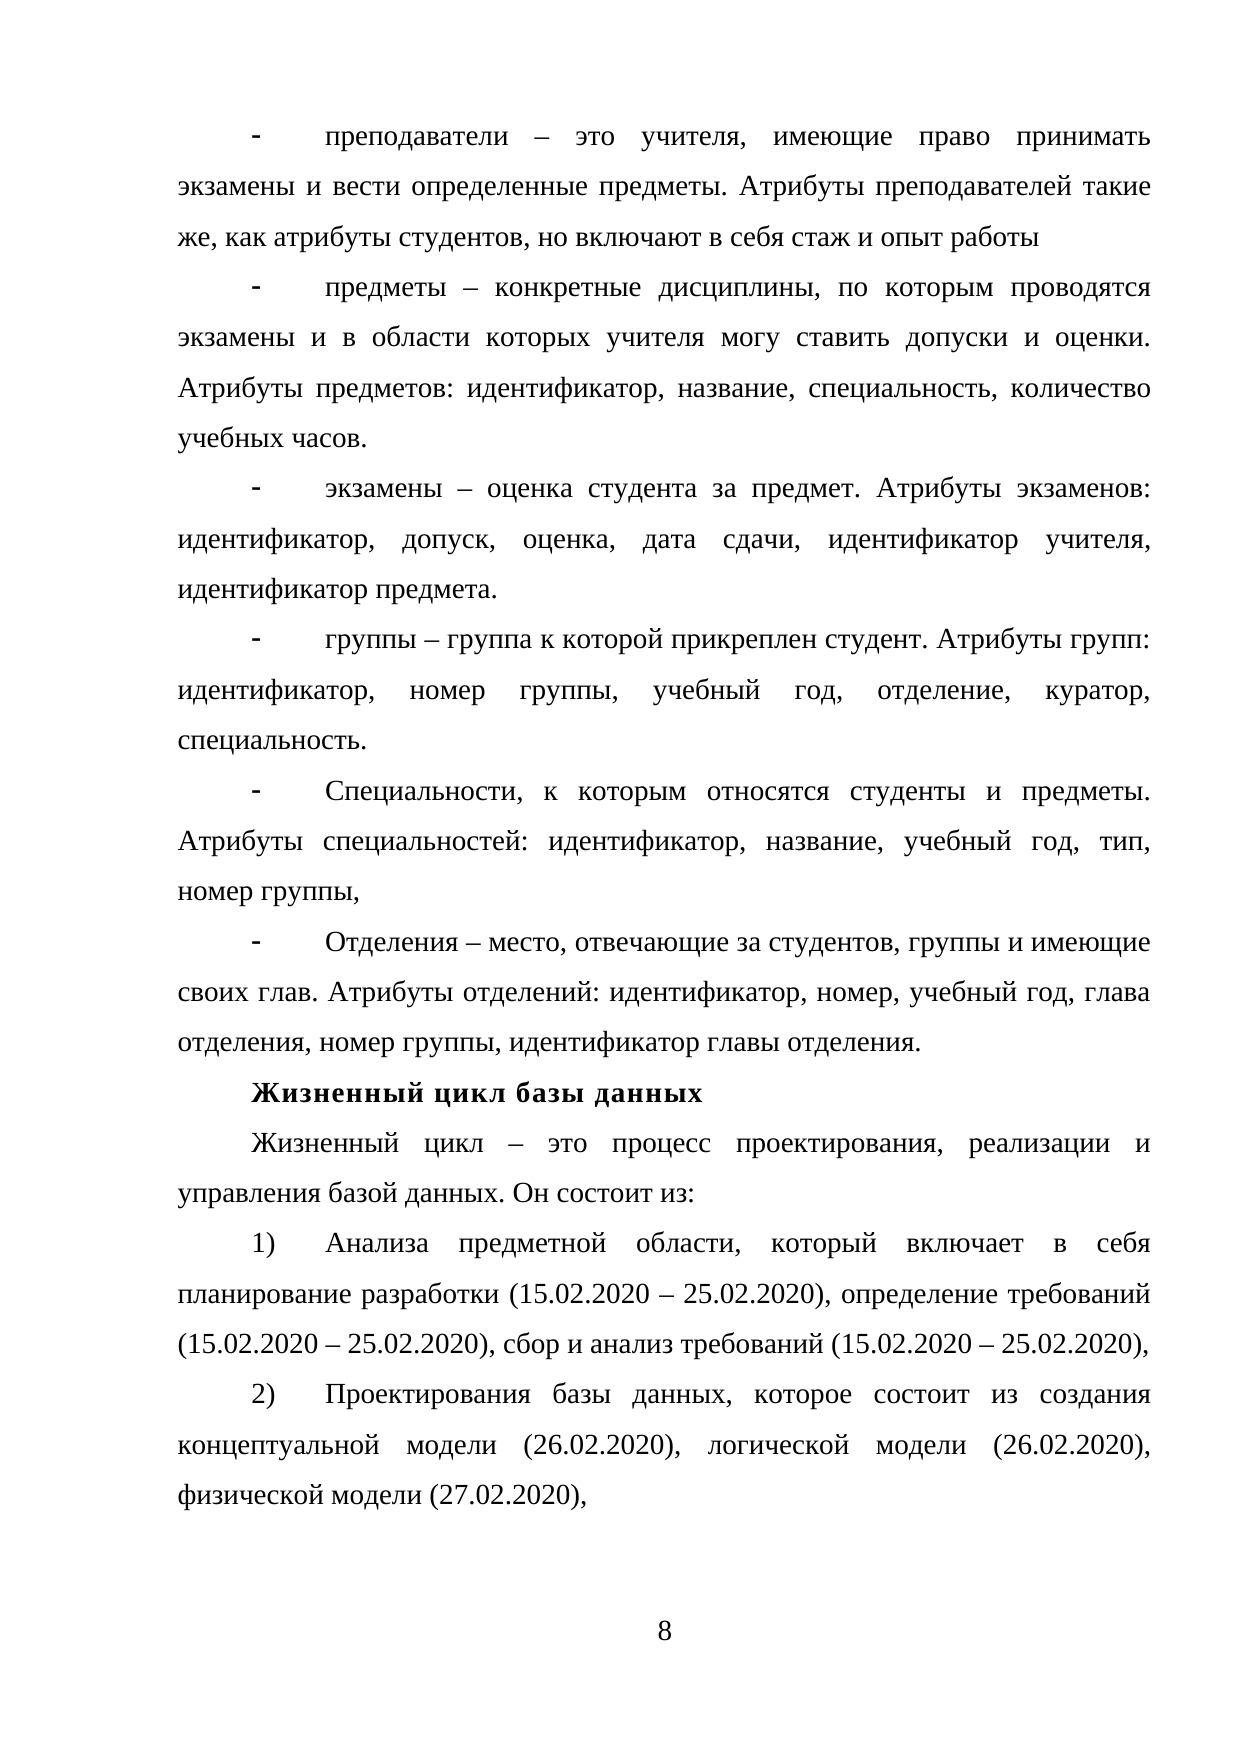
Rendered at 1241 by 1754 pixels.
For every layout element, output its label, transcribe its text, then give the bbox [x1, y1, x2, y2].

list преподаватели – это учителя, имеющие право принимать экзамены и вести определенные предметы. Атрибуты преподавателей такие же, как атрибуты студентов, но включают в себя стаж и опыт работы [177, 118, 1152, 252]
list Анализа предметной области, который включает в себя планирование разработки (15.02.2020 – 25.02.2020), определение требований (15.02.2020 – 25.02.2020), сбор и анализ требований (15.02.2020 – 25.02.2020), [177, 1226, 1152, 1360]
list предметы – конкретные дисциплины, по которым проводятся экзамены и в области которых учителя могу ставить допуски и оценки. Атрибуты предметов: идентификатор, название, специальность, количество учебных часов. [177, 269, 1152, 454]
list экзамены – оценка студента за предмет. Атрибуты экзаменов: идентификатор, допуск, оценка, дата сдачи, идентификатор учителя, идентификатор предмета. [177, 471, 1152, 605]
subtitle Жизненный цикл базы данных [251, 1075, 1152, 1108]
list Проектирования базы данных, которое состоит из создания концептуальной модели (26.02.2020), логической модели (26.02.2020), физической модели (27.02.2020), [177, 1377, 1152, 1511]
list группы – группа к которой прикреплен студент. Атрибуты групп: идентификатор, номер группы, учебный год, отделение, куратор, специальность. [177, 622, 1152, 756]
text Жизненный цикл – это процесс проектирования, реализации и управления базой данных. Он состоит из: [177, 1125, 1152, 1209]
list Отделения – место, отвечающие за студентов, группы и имеющие своих глав. Атрибуты отделений: идентификатор, номер, учебный год, глава отделения, номер группы, идентификатор главы отделения. [177, 924, 1152, 1058]
list Специальности, к которым относятся студенты и предметы. Атрибуты специальностей: идентификатор, название, учебный год, тип, номер группы, [177, 773, 1152, 907]
